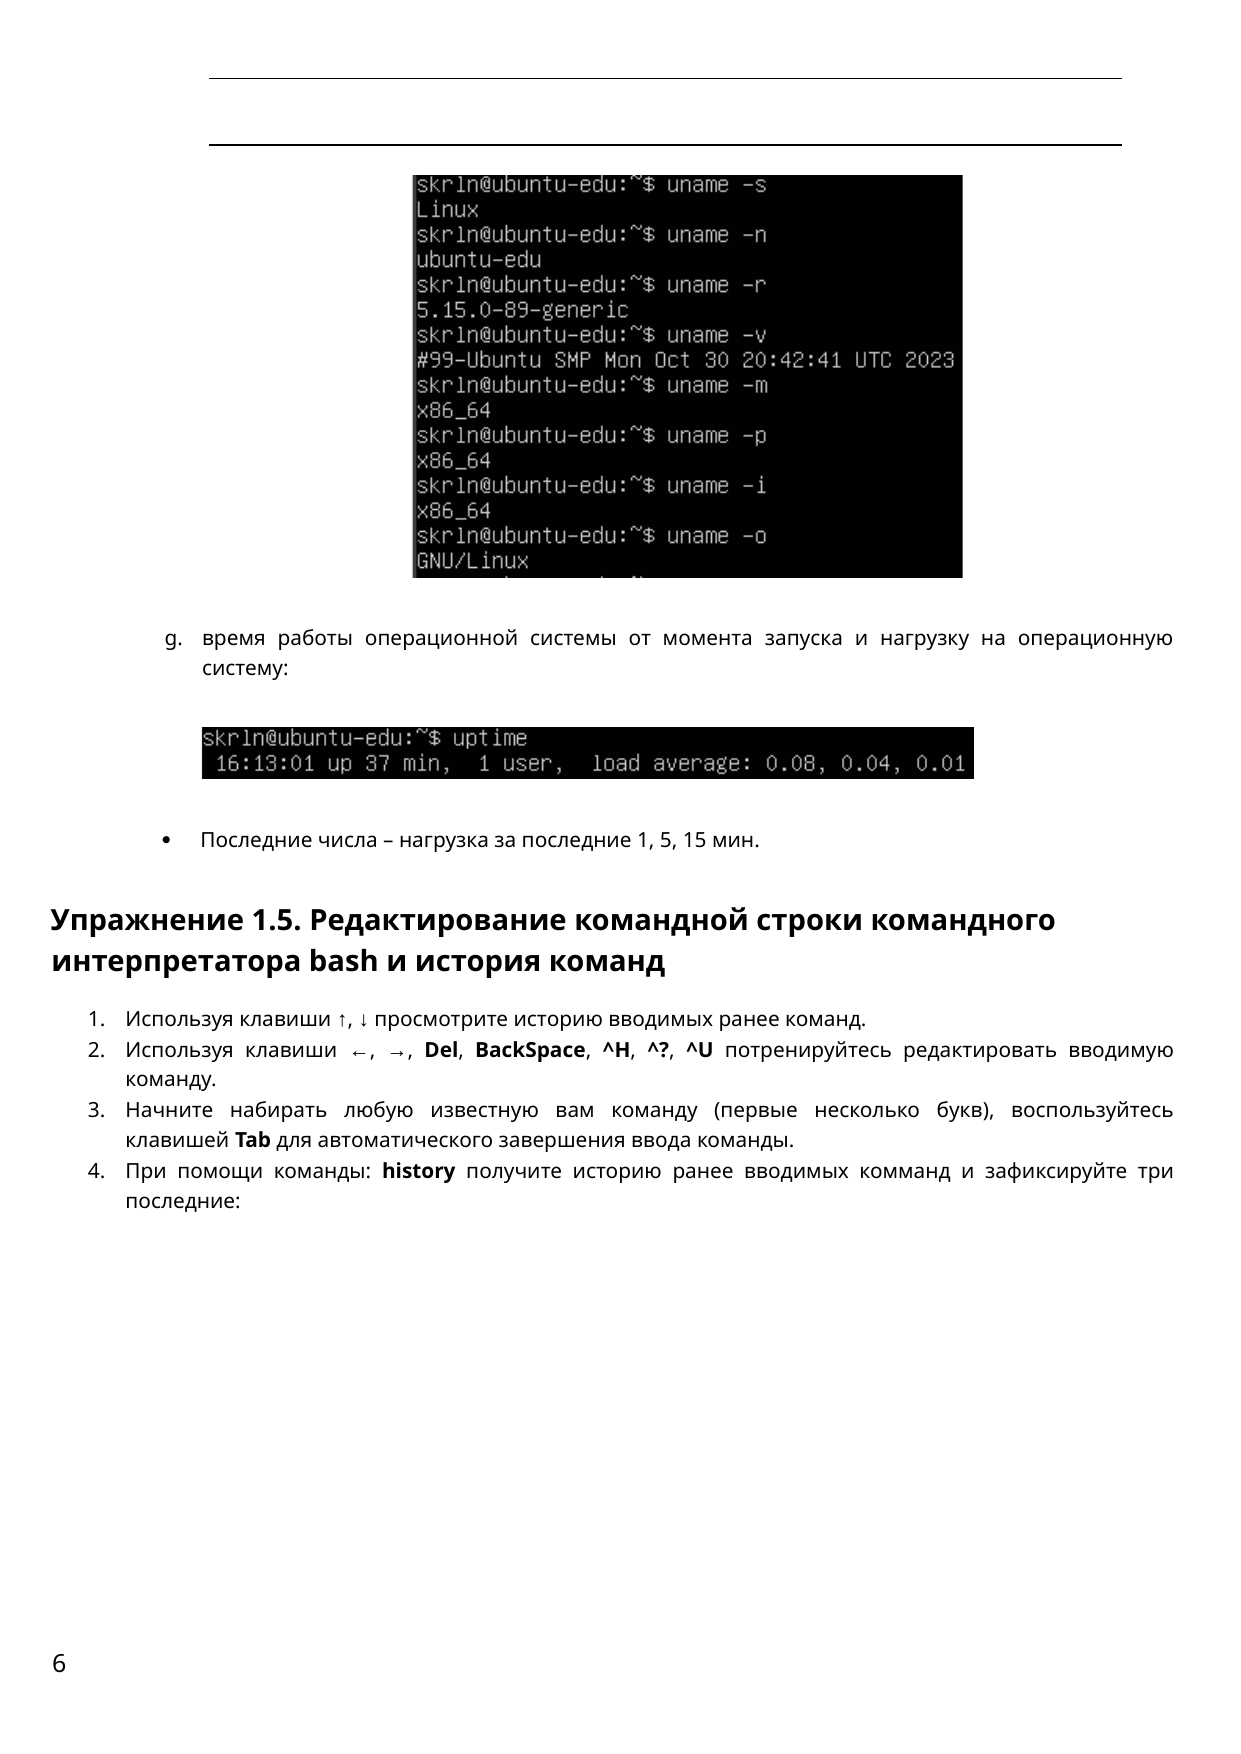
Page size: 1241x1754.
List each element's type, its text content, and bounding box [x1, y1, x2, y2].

list Начните набирать любую известную вам команду (первые несколько букв), воспользуйтесь клавишей Tab для автоматического завершения ввода команды. [88, 1096, 1174, 1153]
list Используя клавиши ←, →, Del, BackSpace, ^H, ^?, ^U потренируйтесь редактировать вводимую команду. [88, 1035, 1174, 1093]
list Используя клавиши ↑, ↓ просмотрите историю вводимых ранее команд. [88, 1004, 1174, 1032]
list время работы операционной системы от момента запуска и нагрузку на операционную систему: [164, 623, 1174, 681]
list При помощи команды: history получите историю ранее вводимых комманд и зафиксируйте три последние: [88, 1157, 1174, 1214]
list Последние числа – нагрузка за последние 1, 5, 15 мин. [163, 825, 1174, 853]
picture [412, 175, 963, 578]
picture [201, 727, 974, 779]
subtitle Упражнение 1.5. Редактирование командной строки командного интерпретатора bash и история команд [50, 899, 1181, 980]
